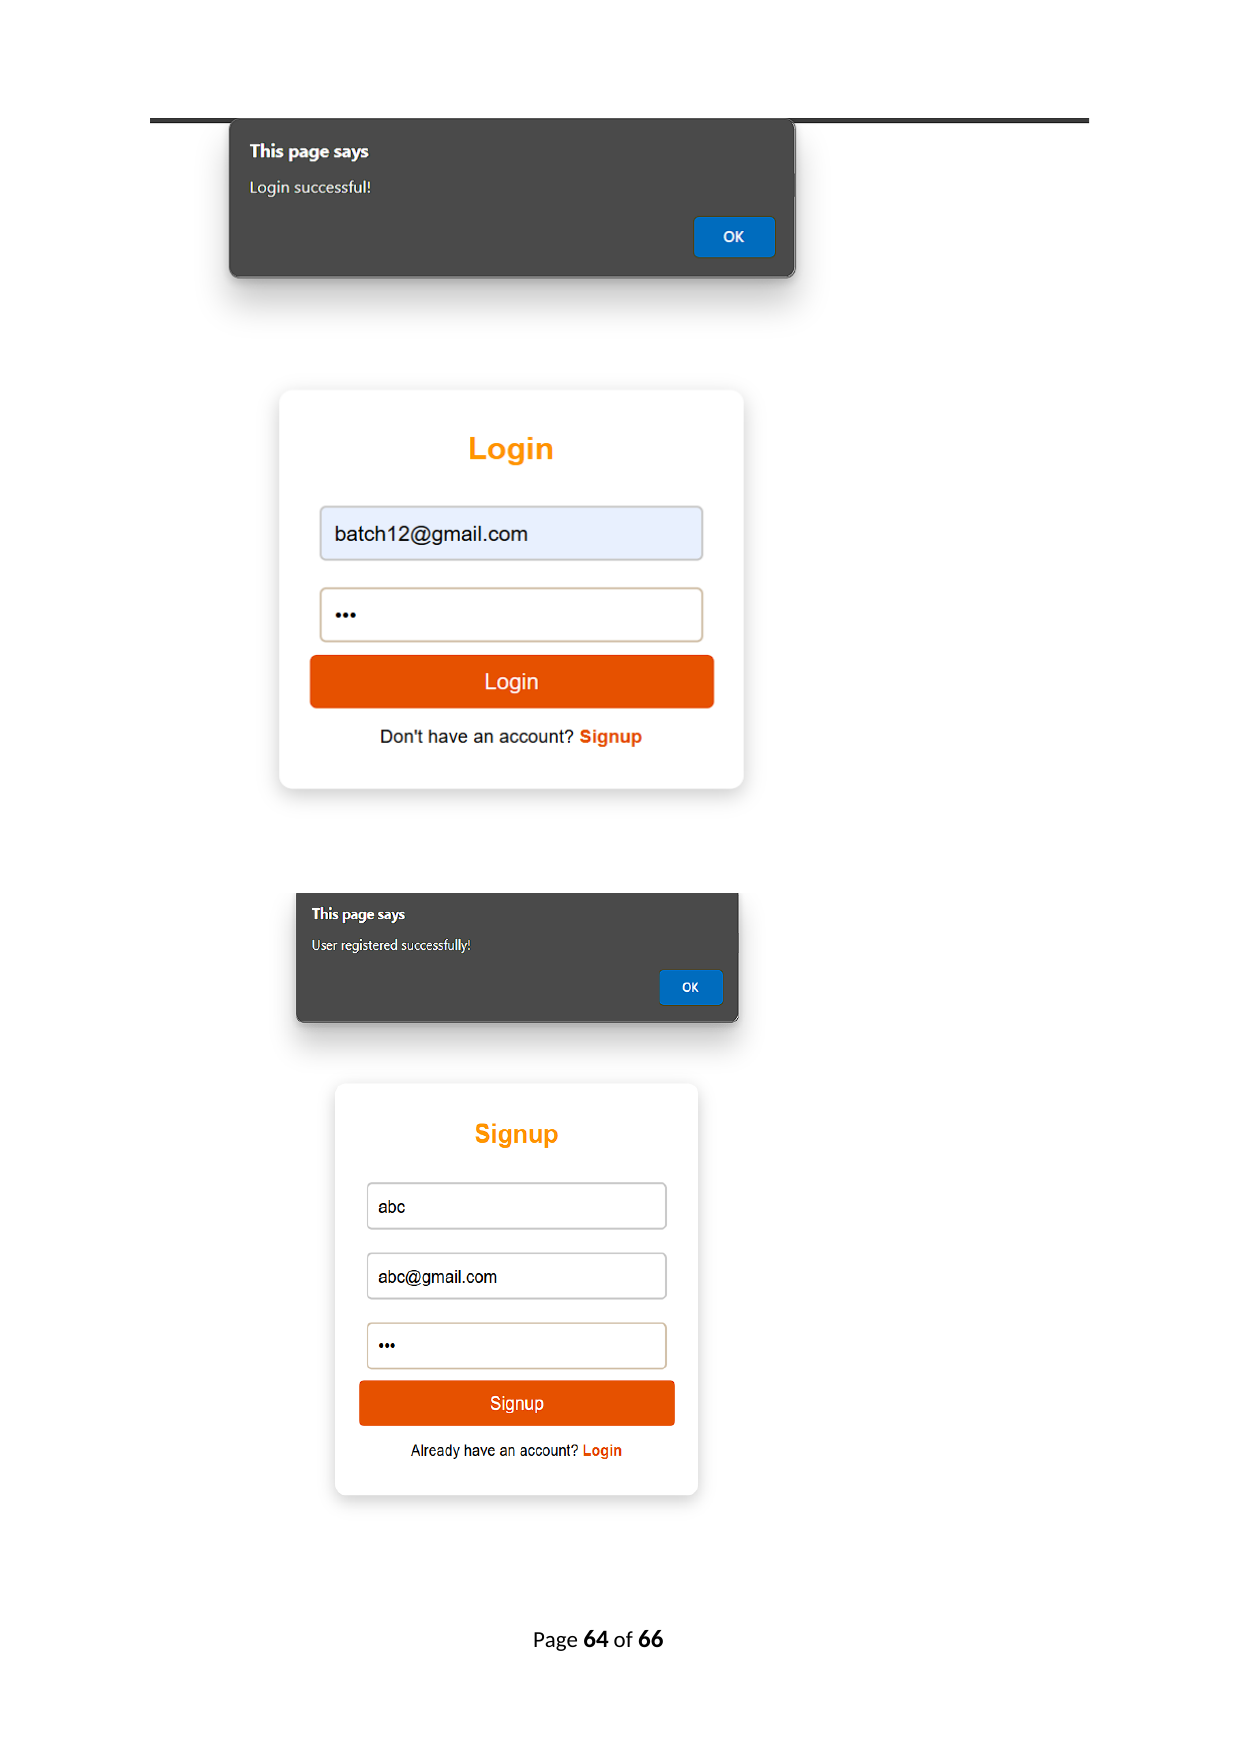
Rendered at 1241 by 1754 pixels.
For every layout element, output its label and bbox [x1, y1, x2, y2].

picture [150, 893, 1091, 1579]
picture [150, 118, 1090, 873]
